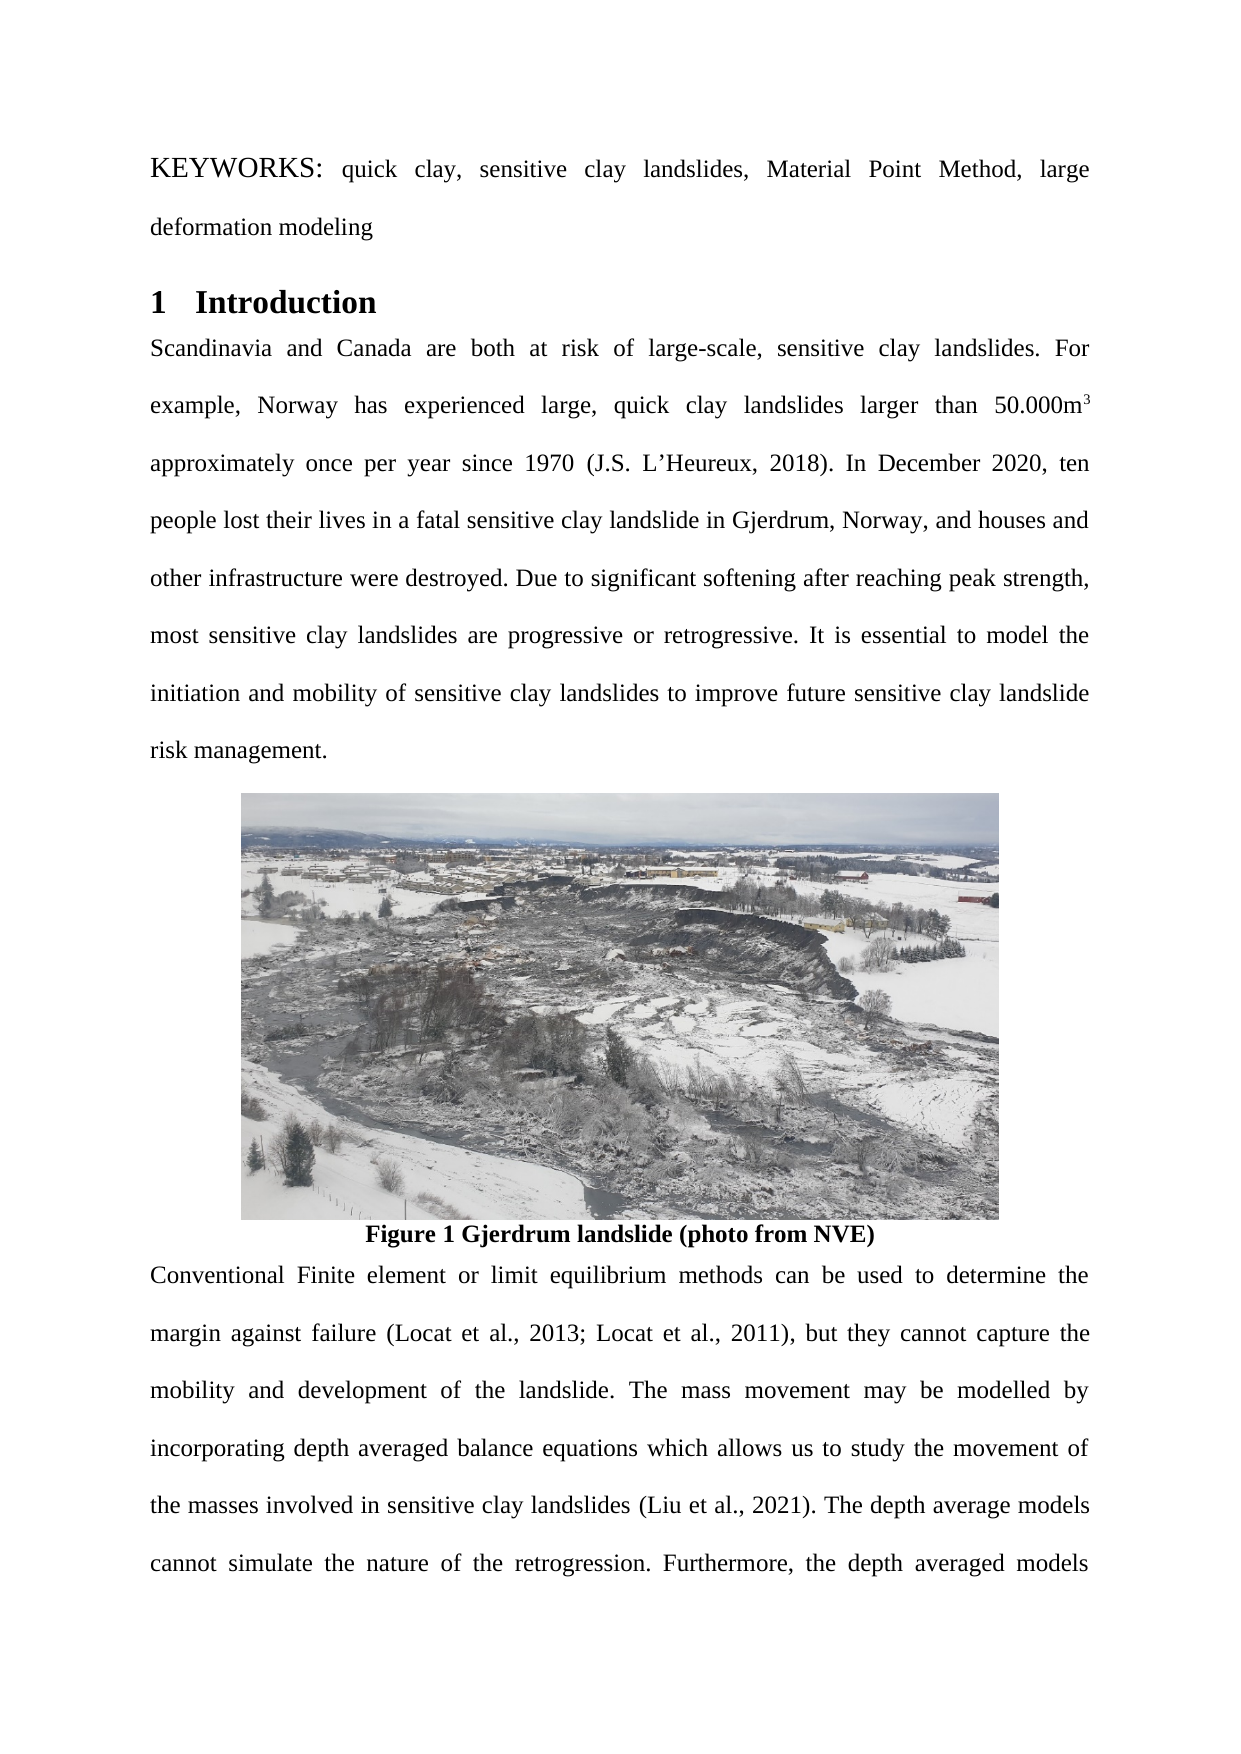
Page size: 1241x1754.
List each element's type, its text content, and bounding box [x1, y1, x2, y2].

text Scandinavia and Canada are both at risk of large-scale, sensitive clay landslides. For example, Norway has experienced large, quick clay landslides larger than 50.000m3 approximately once per year since 1970 (J.S. L’Heureux, 2018). In December 2020, ten people lost their lives in a fatal sensitive clay landslide in Gjerdrum, Norway, and houses and other infrastructure destroyed. Due to significant softening after reaching peak strength, most sensitive clay landslides are progressive or retrogressive. It is essential to model the initiation and mobility of sensitive clay landslides to improve future sensitive clay landslide risk management. [150, 333, 1090, 764]
text KEYWORKS: quick clay, sensitive clay landslides, Material Point Method, large deformation modeling [150, 150, 1090, 241]
subtitle Introduction [150, 282, 1090, 321]
text Figure 1 Gjerdrum landslide (photo from NVE) [150, 1219, 1090, 1248]
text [150, 1261, 1090, 1577]
picture [241, 793, 999, 1220]
